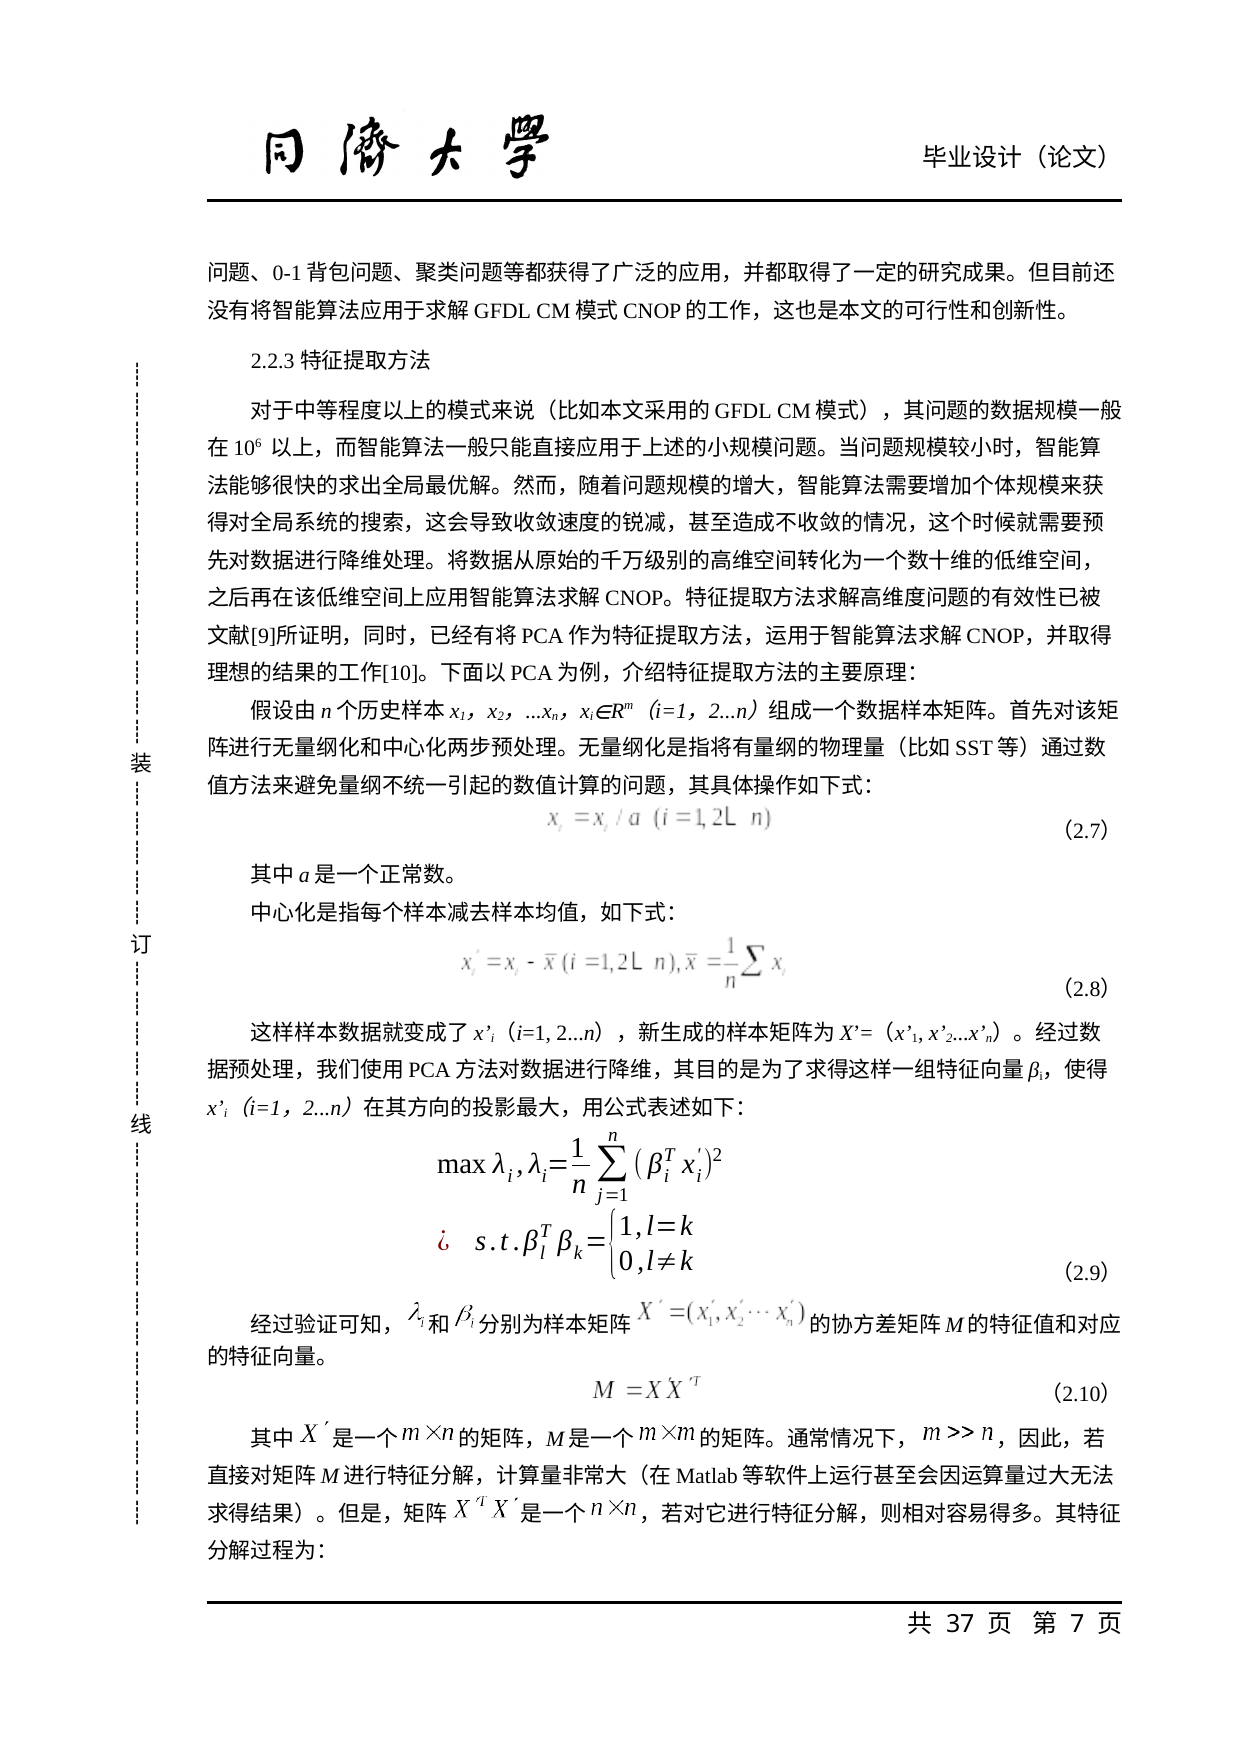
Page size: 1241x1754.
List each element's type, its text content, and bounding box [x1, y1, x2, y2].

text 经过验证可知，和分别为样本矩阵的协方差矩阵M的特征值和对应的特征向量。 [207, 1295, 1122, 1371]
text （2.8） [207, 928, 1122, 1002]
text 假设由n个历史样本x1，x2，...xn，xi∈Rm（i=1，2...n）组成一个数据样本矩阵。首先对该矩阵进行无量纲化和中心化两步预处理。无量纲化是指将有量纲的物理量（比如SST等）通过数值方法来避免量纲不统一引起的数值计算的问题，其具体操作如下式： [207, 688, 1122, 801]
text 其中a是一个正常数。 [207, 853, 1122, 890]
text 中心化是指每个样本减去样本均值，如下式： [207, 890, 1122, 928]
text 这样样本数据就变成了x’i（i=1, 2...n），新生成的样本矩阵为X’=（x’1, x’2...x’n）。经过数据预处理，我们使用PCA方法对数据进行降维，其目的是为了求得这样一组特征向量βi，使得x’i（i=1，2...n）在其方向的投影最大，用公式表述如下： [207, 1010, 1122, 1123]
picture [244, 106, 567, 185]
subtitle 2.2.3 特征提取方法 [207, 338, 1122, 376]
text 对于中等程度以上的模式来说（比如本文采用的GFDL CM模式），其问题的数据规模一般在106 以上，而智能算法一般只能直接应用于上述的小规模问题。当问题规模较小时，智能算法能够很快的求出全局最优解。然而，随着问题规模的增大，智能算法需要增加个体规模来获得对全局系统的搜索，这会导致收敛速度的锐减，甚至造成不收敛的情况，这个时候就需要预先对数据进行降维处理。将数据从原始的千万级别的高维空间转化为一个数十维的低维空间，之后再在该低维空间上应用智能算法求解CNOP。特征提取方法求解高维度问题的有效性已被文献[9]所证明，同时，已经有将PCA作为特征提取方法，运用于智能算法求解CNOP，并取得理想的结果的工作[10]。下面以PCA为例，介绍特征提取方法的主要原理： [207, 388, 1122, 688]
text 其中是一个的矩阵，M是一个的矩阵。通常情况下，，因此，若直接对矩阵M进行特征分解，计算量非常大（在Matlab等软件上运行甚至会因运算量过大无法求得结果）。但是，矩阵是一个，若对它进行特征分解，则相对容易得多。其特征分解过程为： [207, 1416, 1122, 1566]
text （2.7） [207, 801, 1122, 845]
text （2.10） [207, 1371, 1122, 1408]
text （2.9） [207, 1123, 1122, 1287]
